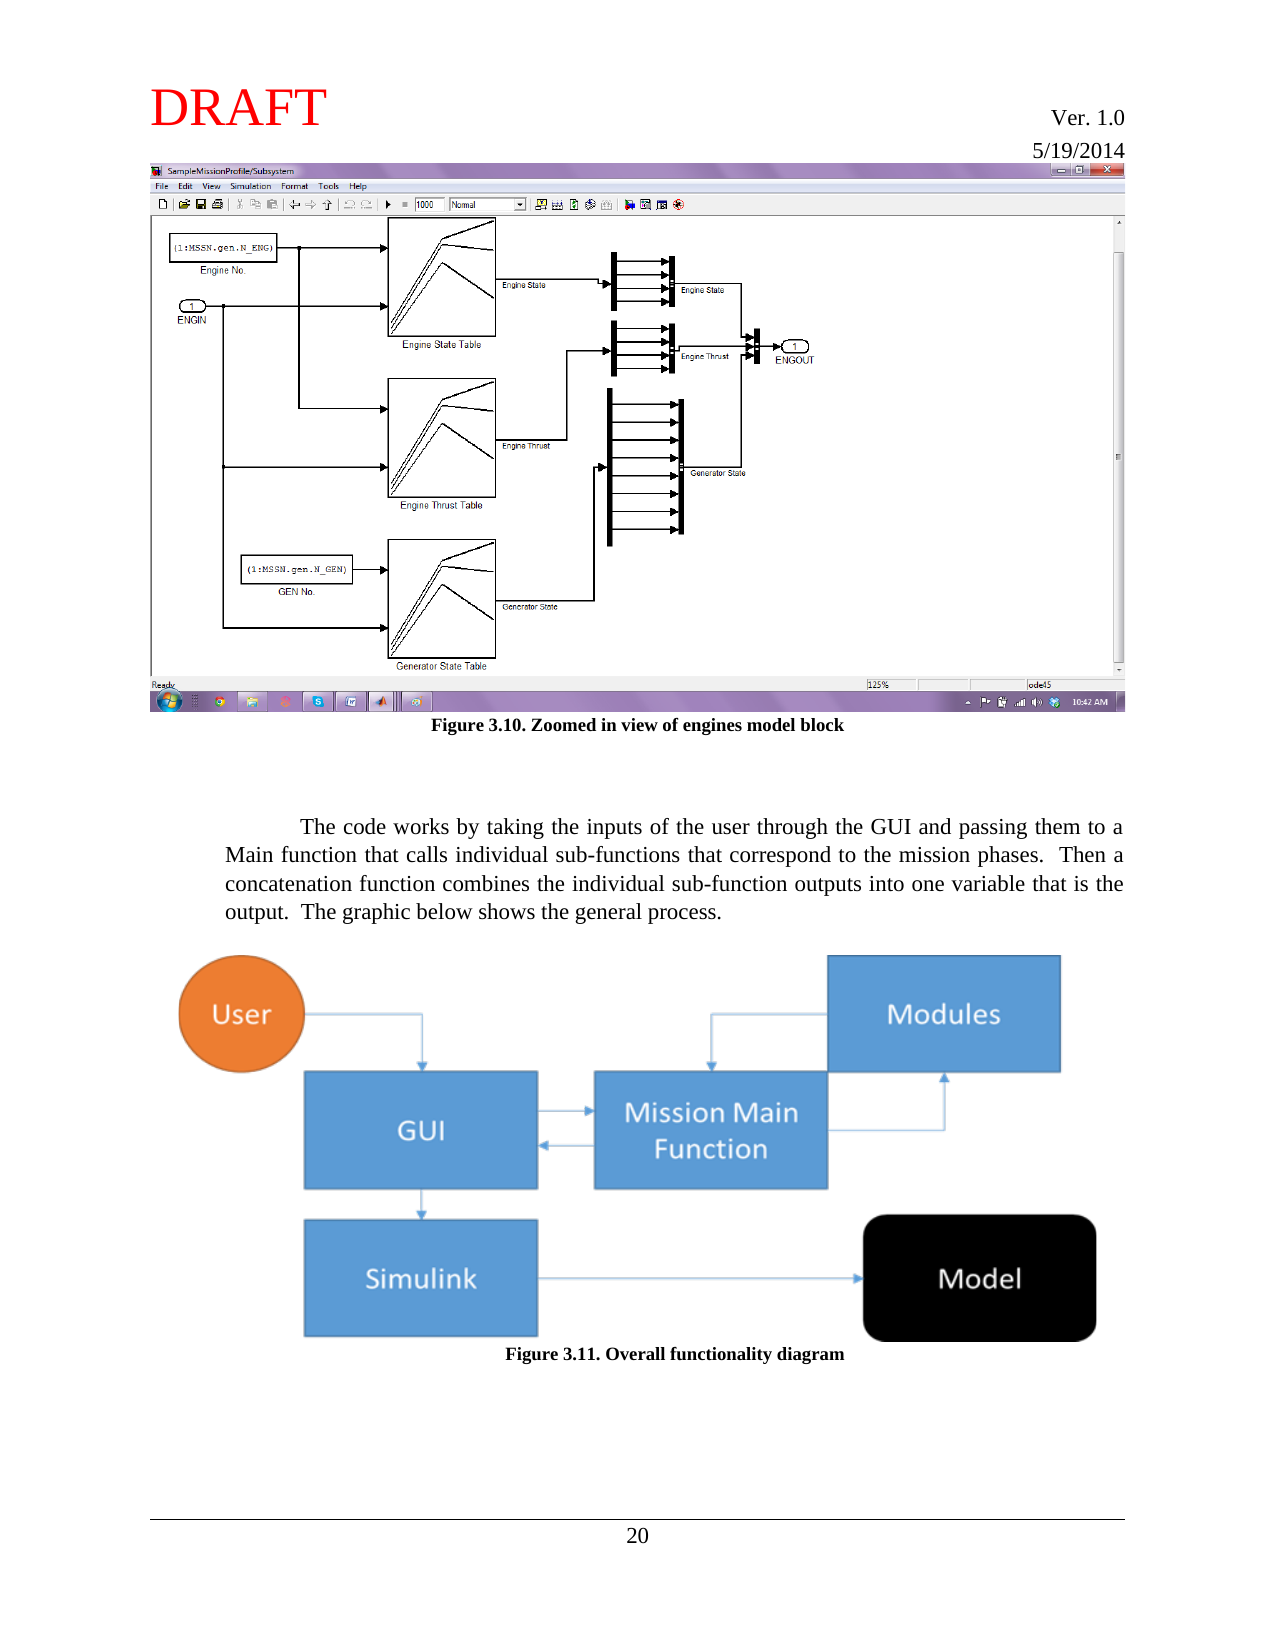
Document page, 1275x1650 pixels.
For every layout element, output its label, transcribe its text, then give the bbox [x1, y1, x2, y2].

text Figure 3.11. Overall functionality diagram [150, 1343, 1125, 1365]
text Figure 3.10. Zoomed in view of engines model block [150, 714, 1125, 735]
text The code works by taking the inputs of the user through the GUI and passing them to a Main function that calls individual sub-functions that correspond to the mission phases. Then a concatenation function combines the individual sub-function outputs into one variable that is the output. The graphic below shows the general process. [225, 813, 1125, 925]
picture [178, 955, 1097, 1342]
picture [150, 163, 1125, 712]
